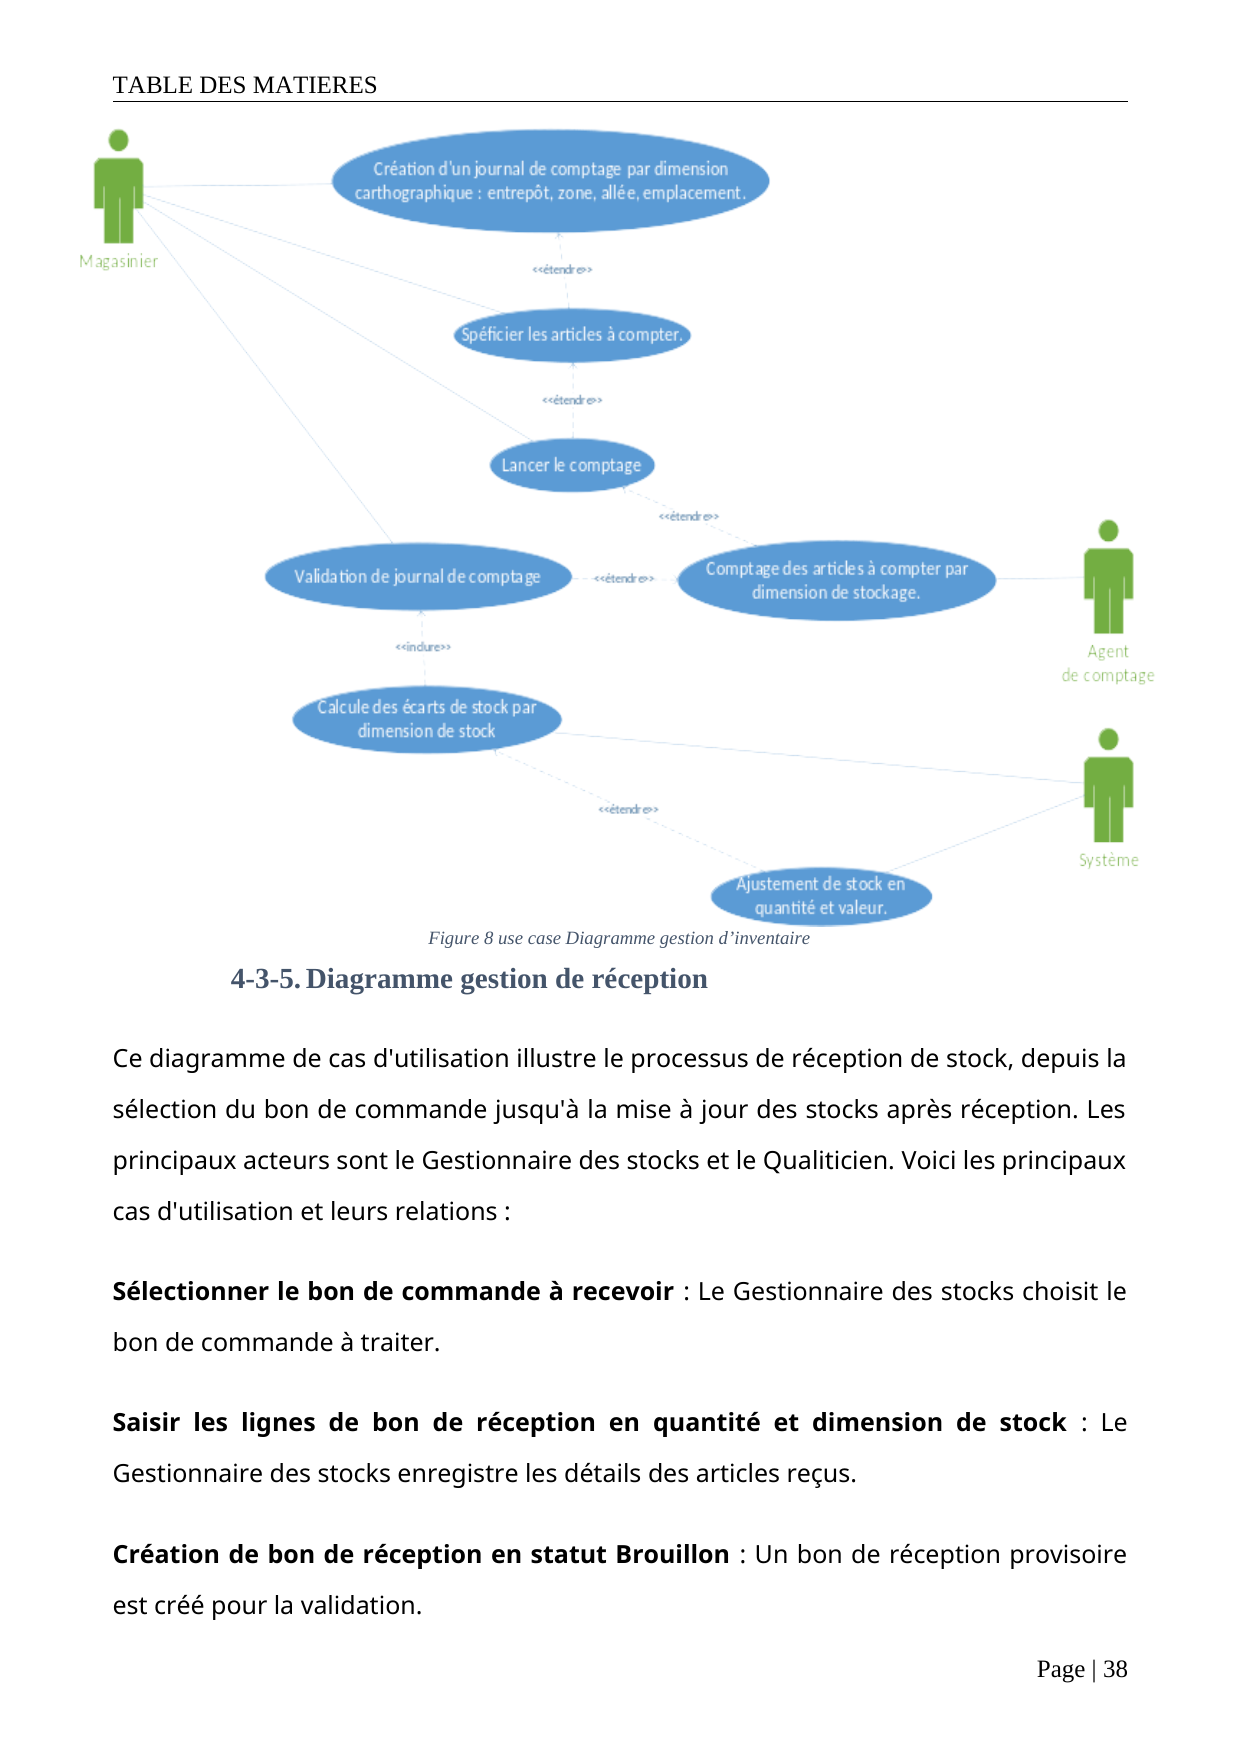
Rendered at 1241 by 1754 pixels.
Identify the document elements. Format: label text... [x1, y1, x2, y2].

text Figure 8 use case Diagramme gestion d’inventaire [112, 927, 1128, 948]
text Création de bon de réception en statut Brouillon : Un bon de réception provisoire est créé pour la validation. [112, 1536, 1128, 1621]
text Saisir les lignes de bon de réception en quantité et dimension de stock : Le Gestionnaire des stocks enregistre les détails des articles reçus. [112, 1405, 1128, 1490]
text Ce diagramme de cas d'utilisation illustre le processus de réception de stock, depuis la sélection du bon de commande jusqu'à la mise à jour des stocks après réception. Les principaux acteurs sont le Gestionnaire des stocks et le Qualiticien. Voici les principaux cas d'utilisation et leurs relations : [112, 1040, 1128, 1228]
text Sélectionner le bon de commande à recevoir : Le Gestionnaire des stocks choisit le bon de commande à traiter. [112, 1274, 1128, 1359]
subtitle Diagramme gestion de réception [231, 961, 1128, 994]
